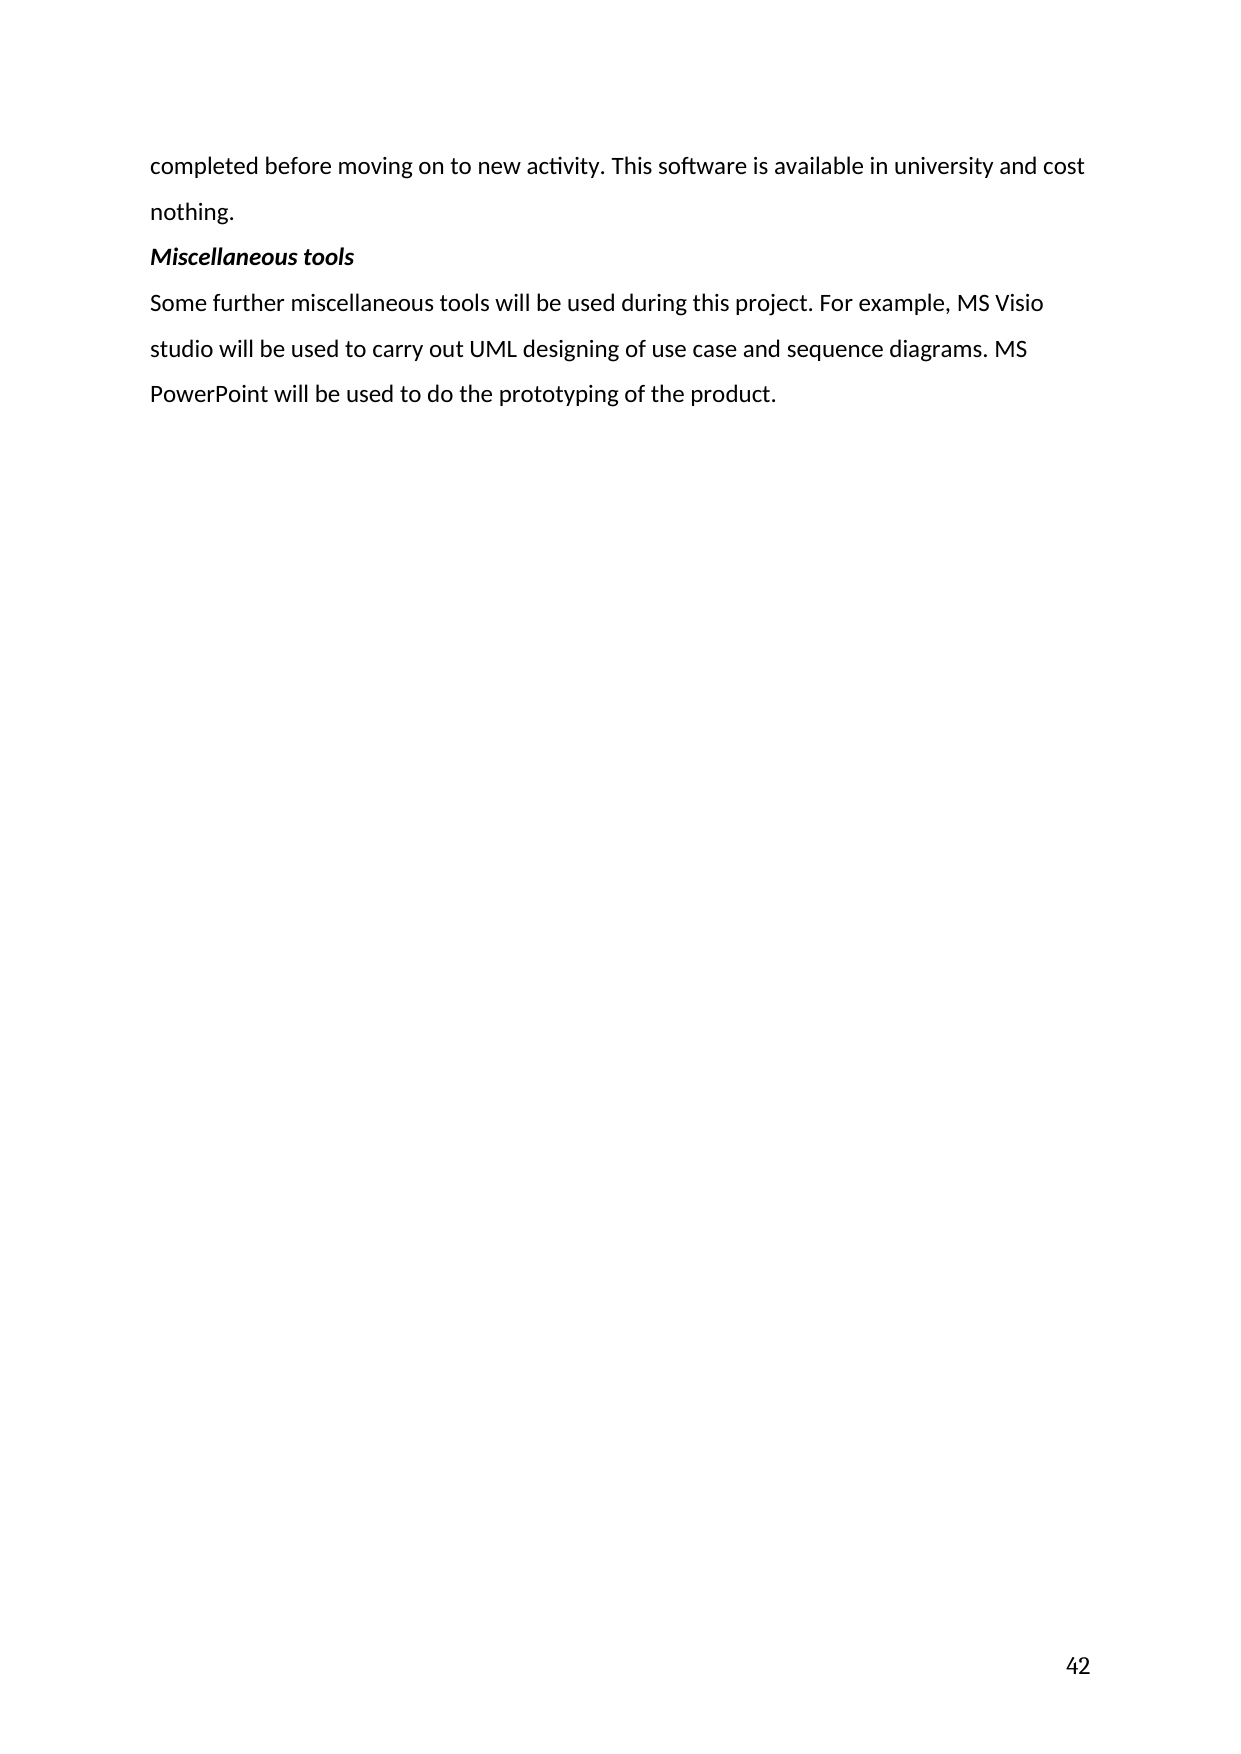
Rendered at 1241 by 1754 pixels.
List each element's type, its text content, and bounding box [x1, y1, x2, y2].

text Some further miscellaneous tools will be used during this project. For example, MS Visio studio will be used to carry out UML designing of use case and sequence diagrams. MS PowerPoint will be used to do the prototyping of the product. [150, 287, 1090, 409]
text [150, 150, 1090, 226]
text Miscellaneous tools [150, 241, 1090, 272]
